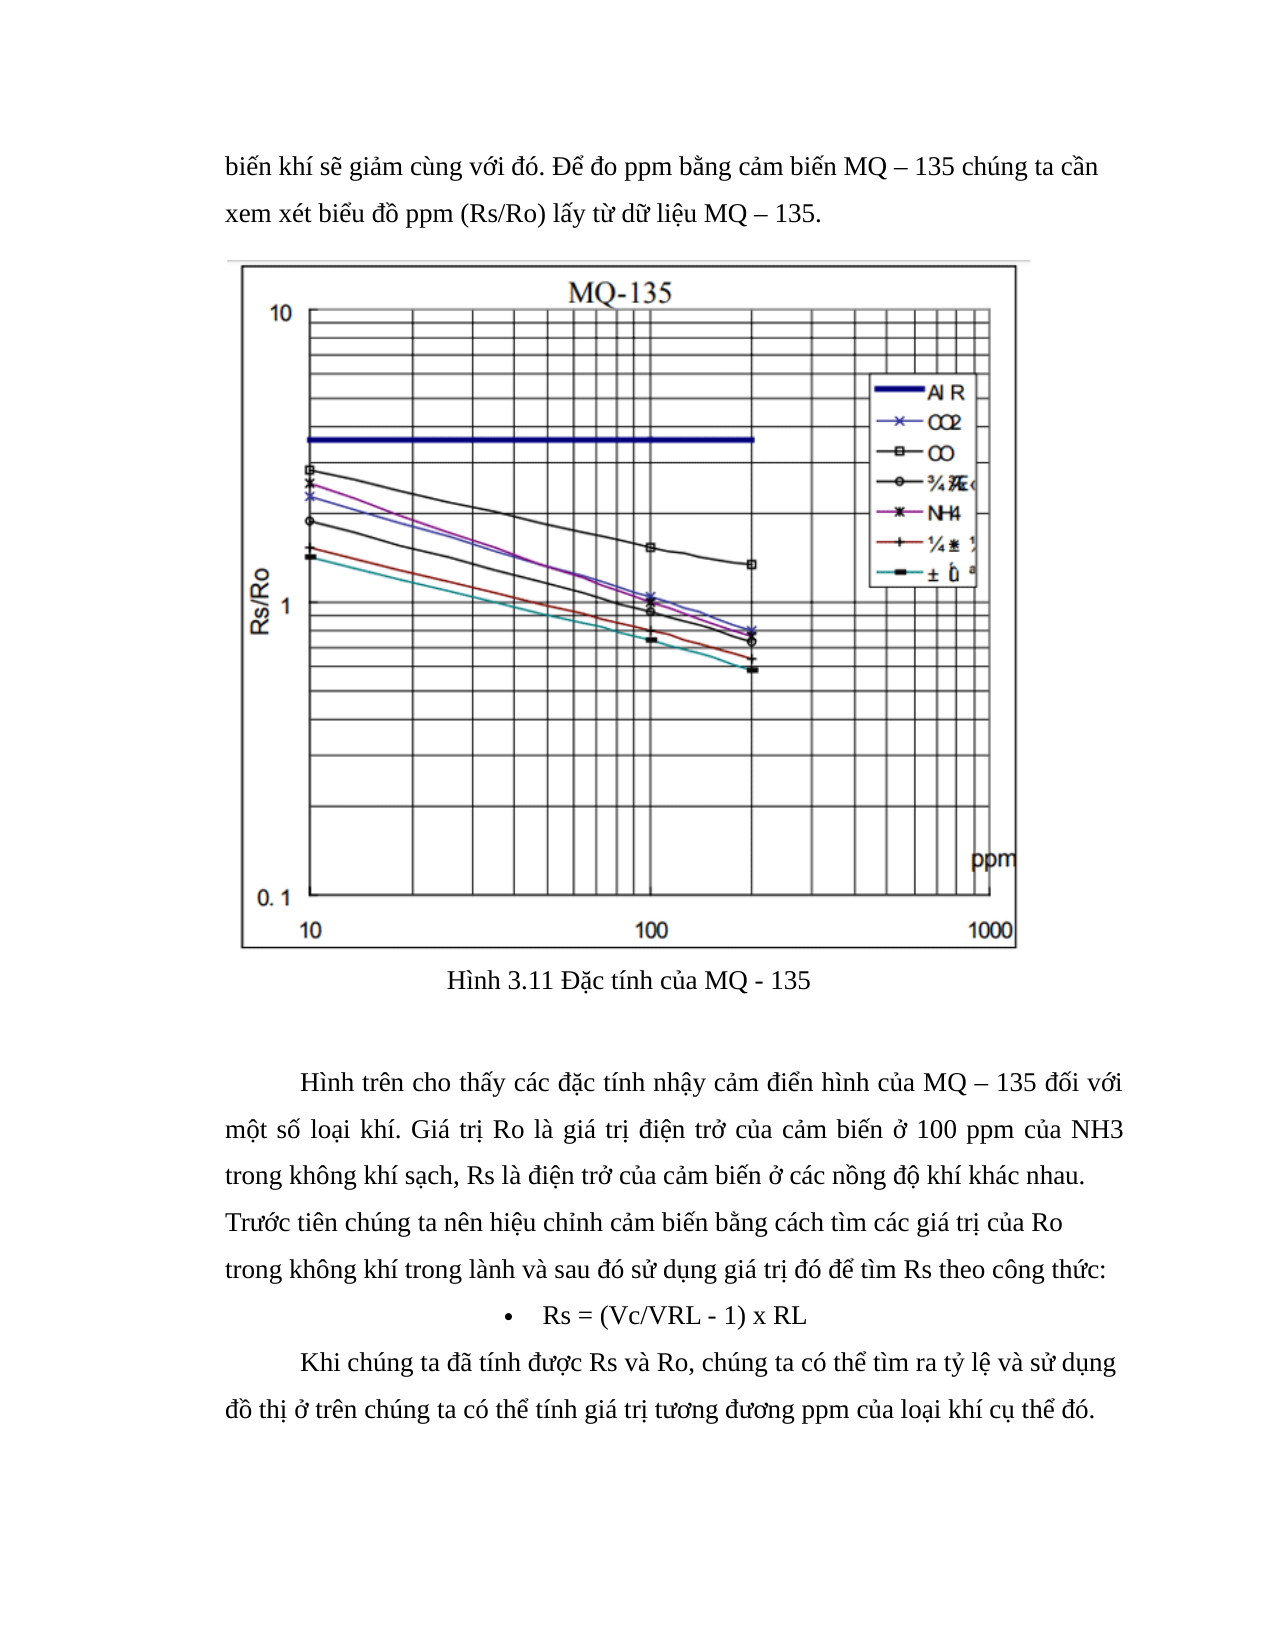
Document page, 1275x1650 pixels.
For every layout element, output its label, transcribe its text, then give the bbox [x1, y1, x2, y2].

list Rs = (Vc/VRL - 1) x RL [187, 1299, 1125, 1331]
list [225, 150, 1125, 228]
list Khi chúng ta đã tính được Rs và Ro, chúng ta có thể tìm ra tỷ lệ và sử dụng đồ thị ở trên chúng ta có thể tính giá trị tương đương ppm của loại khí cụ thể đó. [225, 1346, 1125, 1424]
list Hình trên cho thấy các đặc tính nhậy cảm điển hình của MQ – 135 đối với một số loại khí. Giá trị Ro là giá trị điện trở của cảm biến ở 100 ppm của NH3 trong không khí sạch, Rs là điện trở của cảm biến ở các nồng độ khí khác nhau. [225, 1066, 1125, 1191]
picture [227, 260, 1031, 955]
list Trước tiên chúng ta nên hiệu chỉnh cảm biến bằng cách tìm các giá trị của Ro trong không khí trong lành và sau đó sử dụng giá trị đó để tìm Rs theo công thức: [225, 1206, 1125, 1284]
